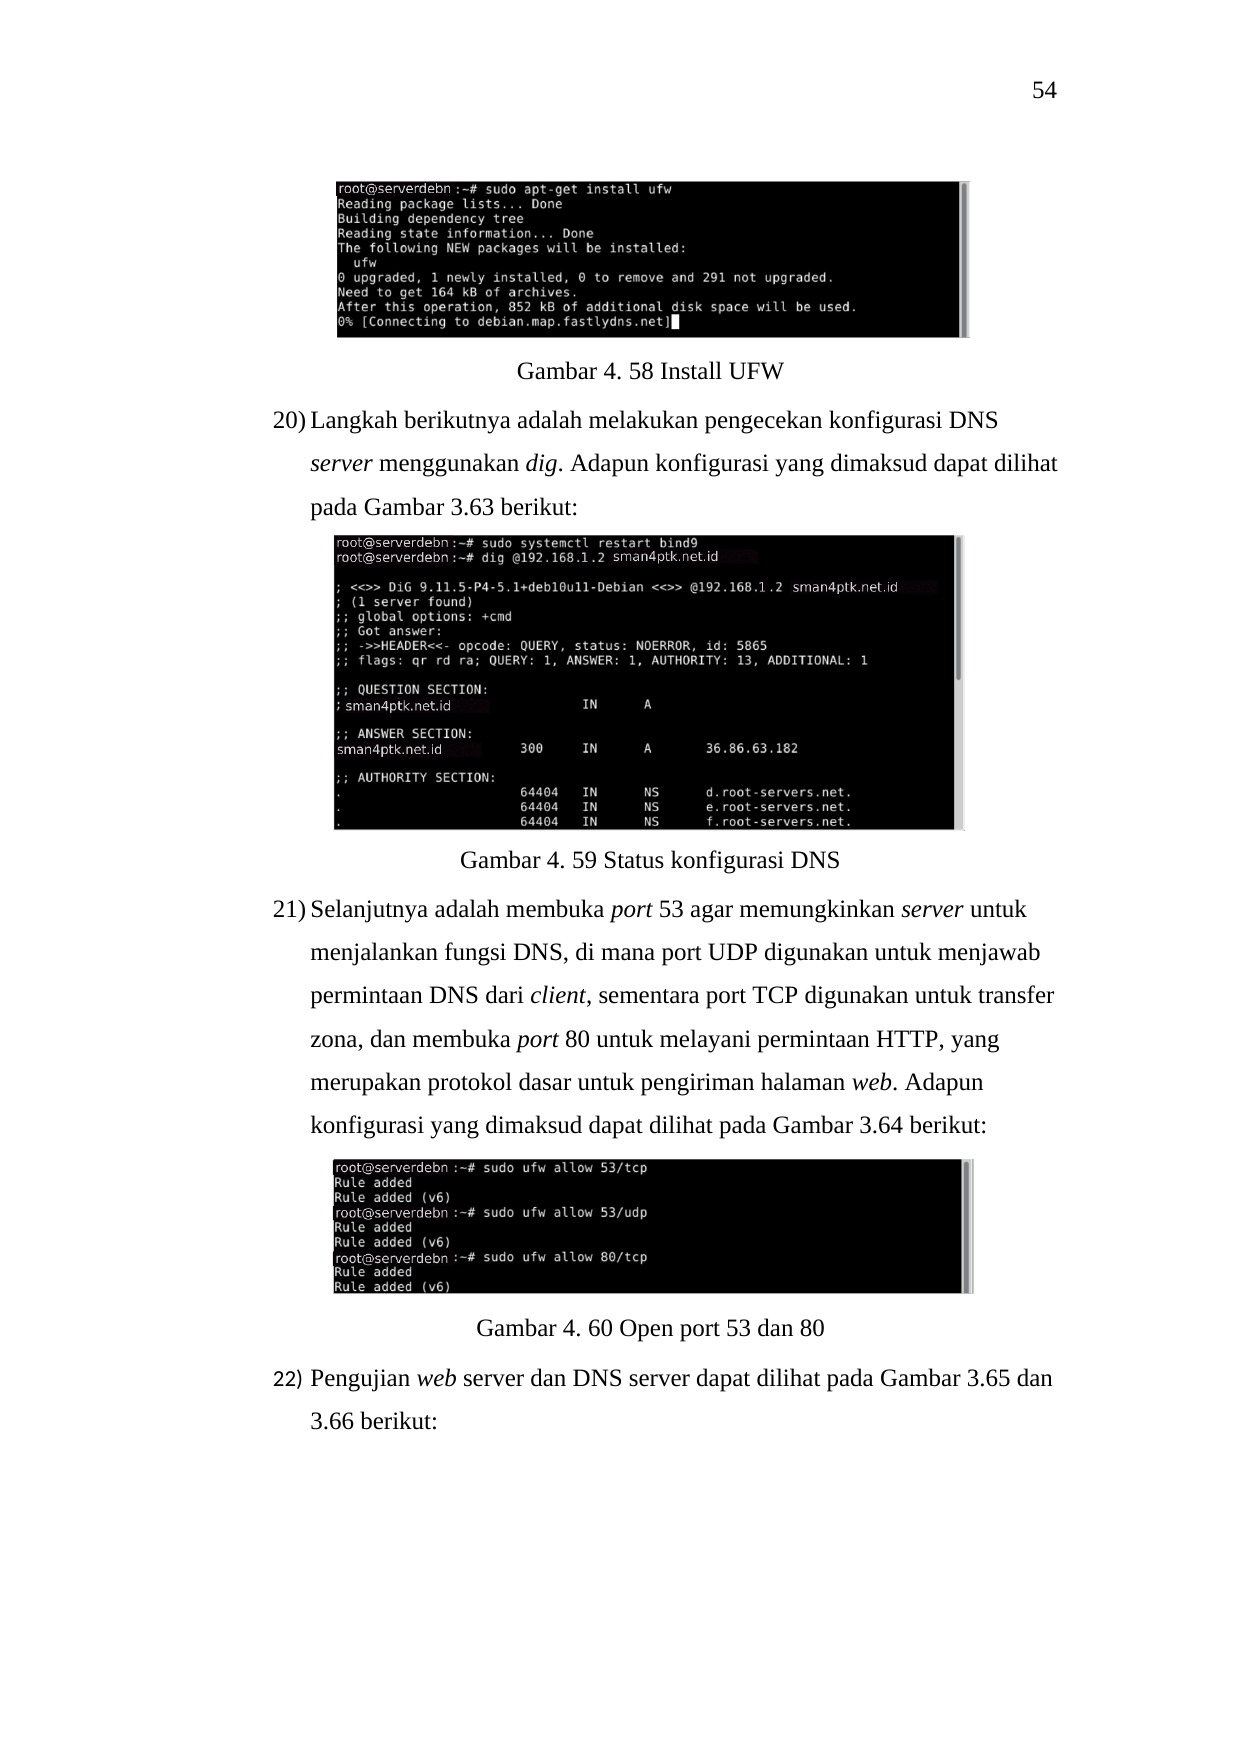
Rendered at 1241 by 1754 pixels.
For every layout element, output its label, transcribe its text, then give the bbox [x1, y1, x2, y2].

picture [327, 177, 973, 342]
picture [325, 1153, 974, 1299]
text Gambar 4. 60 Open port 53 dan 80 [244, 1313, 1057, 1342]
picture [332, 534, 968, 831]
text Gambar 4. 58 Install UFW [244, 356, 1057, 384]
list Selanjutnya adalah membuka port 53 agar memungkinkan server untuk menjalankan fungsi DNS, di mana port UDP digunakan untuk menjawab permintaan DNS dari client, sementara port TCP digunakan untuk transfer zona, dan membuka port 80 untuk melayani permintaan HTTP, yang merupakan protokol dasar untuk pengiriman halaman web. Adapun konfigurasi yang dimaksud dapat dilihat pada Gambar 3.64 berikut: [273, 894, 1063, 1139]
list Langkah berikutnya adalah melakukan pengecekan konfigurasi DNS server menggunakan dig. Adapun konfigurasi yang dimaksud dapat dilihat pada Gambar 3.63 berikut: [273, 405, 1063, 520]
list Pengujian web server dan DNS server dapat dilihat pada Gambar 3.65 dan 3.66 berikut: [273, 1363, 1063, 1435]
text Gambar 4. 59 Status konfigurasi DNS [244, 845, 1057, 873]
